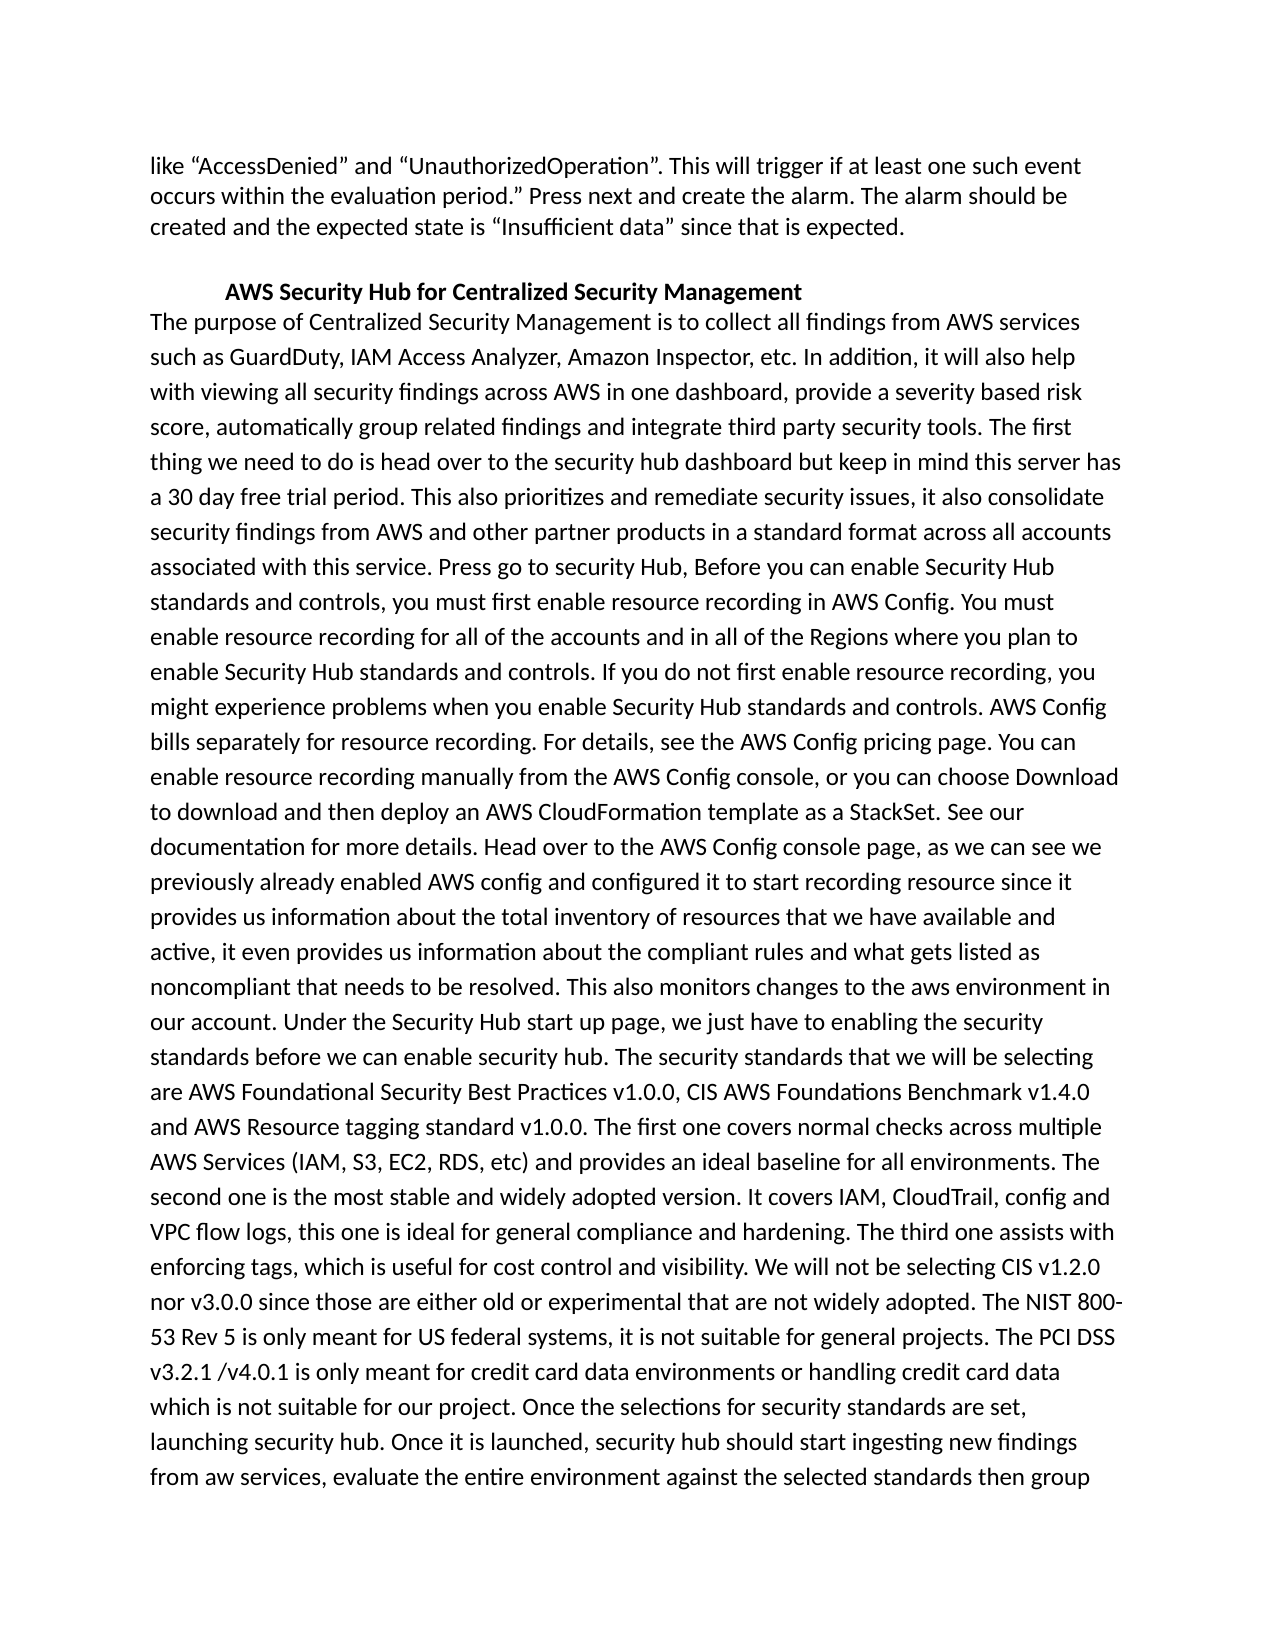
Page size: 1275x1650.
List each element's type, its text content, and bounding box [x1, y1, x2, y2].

text AWS Security Hub for Centralized Security Management [150, 276, 1125, 306]
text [150, 306, 1125, 1492]
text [150, 150, 1125, 242]
